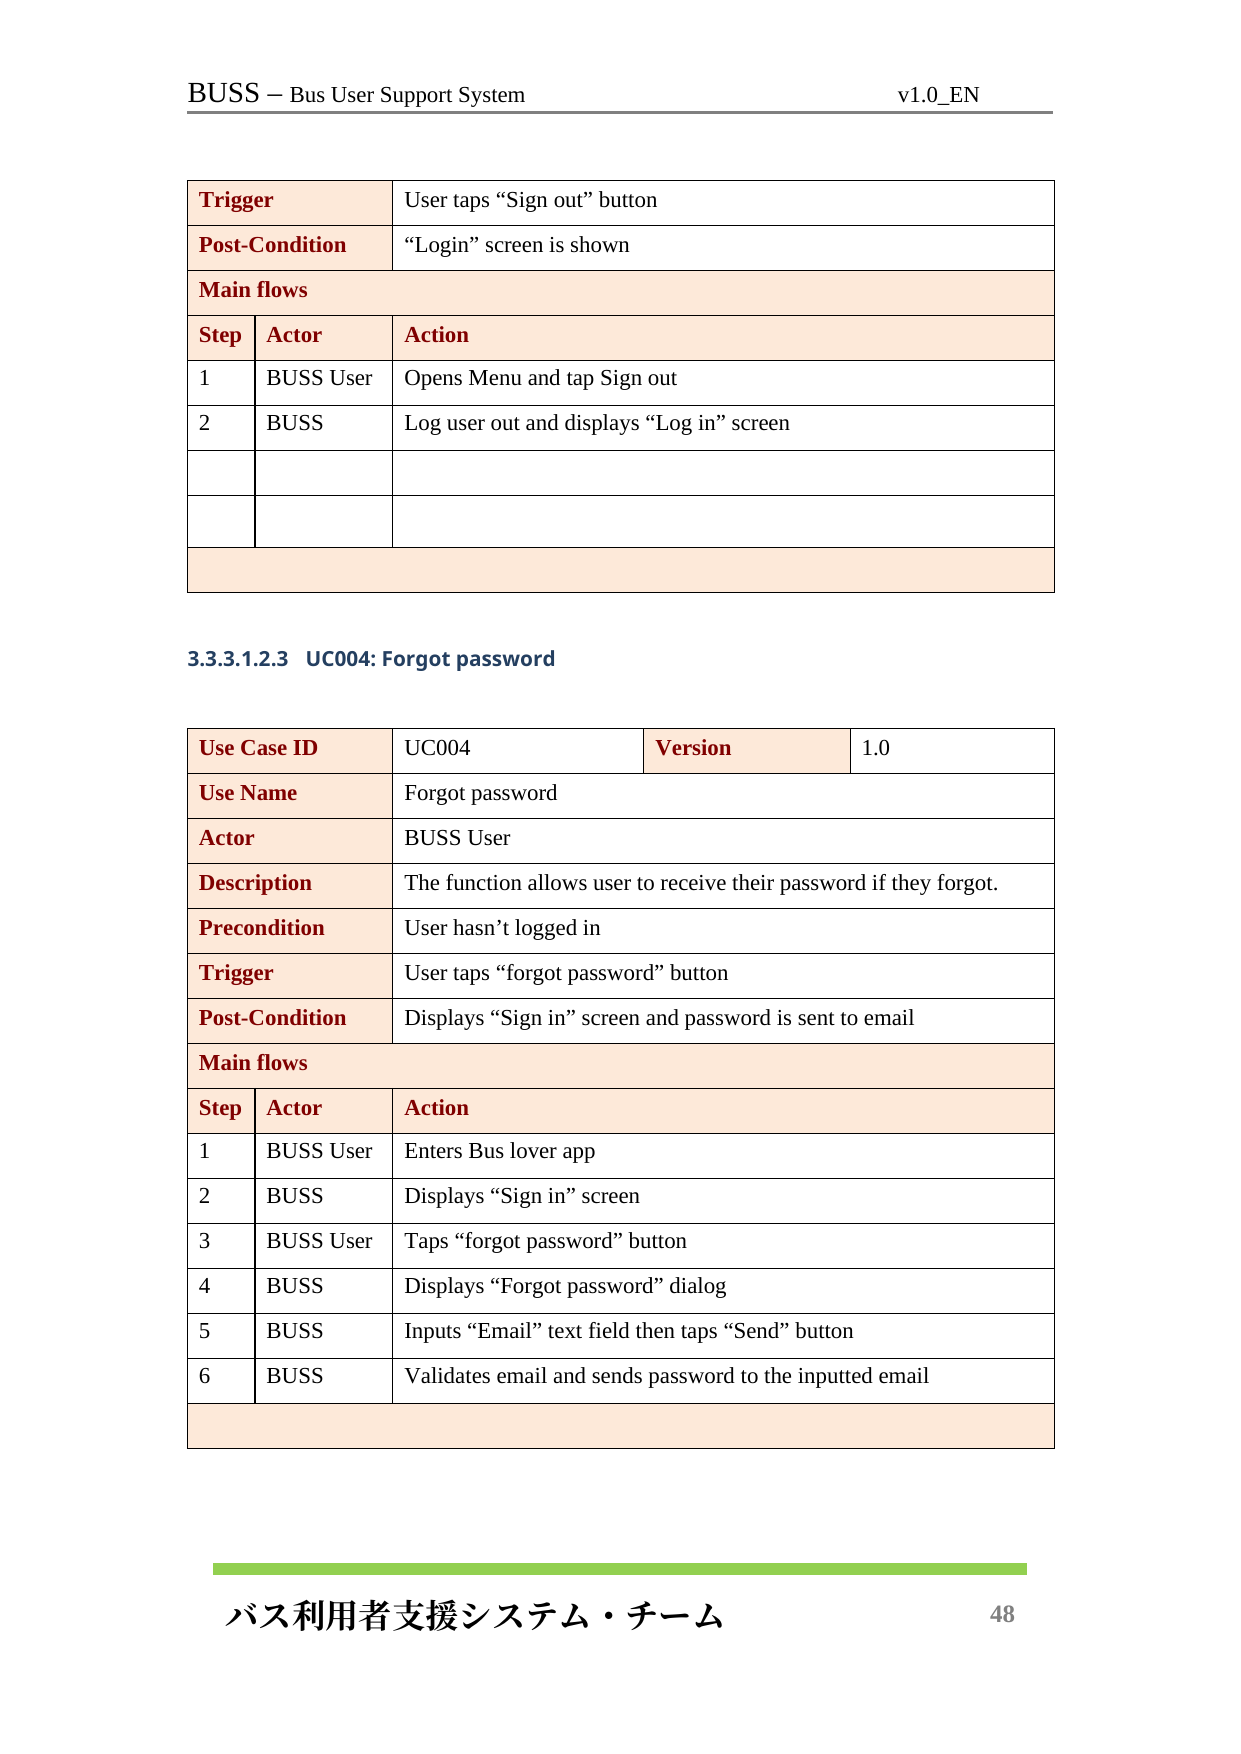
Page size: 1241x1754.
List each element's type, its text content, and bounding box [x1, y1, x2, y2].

table_cell BUSS [256, 1179, 392, 1223]
subtitle UC004: Forgot password [187, 644, 1053, 673]
table_cell Use Name [188, 774, 392, 818]
table_cell Taps “forgot password” button [393, 1224, 1054, 1268]
table_cell Displays “Sign in” screen and password is sent to email [393, 999, 1054, 1043]
table_cell [256, 451, 392, 495]
table_cell Step [188, 316, 254, 360]
table_cell Main flows [188, 1044, 1054, 1088]
table_cell Action [393, 1089, 1054, 1133]
table_cell BUSS User [393, 819, 1054, 863]
table_header Version [644, 729, 850, 773]
table_cell The function allows user to receive their password if they forgot. [393, 864, 1054, 908]
table_cell [393, 451, 1054, 495]
table_cell BUSS [256, 1314, 392, 1358]
table_cell Action [393, 316, 1054, 360]
table_cell User hasn’t logged in [393, 909, 1054, 953]
table_cell Forgot password [393, 774, 1054, 818]
table_cell User taps “forgot password” button [393, 954, 1054, 998]
table_cell 4 [188, 1269, 254, 1313]
table_cell 3 [188, 1224, 254, 1268]
table_cell Description [188, 864, 392, 908]
table_cell Opens Menu and tap Sign out [393, 361, 1054, 405]
table_cell [188, 451, 254, 495]
table_cell Post-Condition [188, 999, 392, 1043]
table_cell Enters Bus lover app [393, 1134, 1054, 1178]
table_cell 2 [188, 406, 254, 450]
table_cell Precondition [188, 909, 392, 953]
table_header Use Case ID [188, 729, 392, 773]
table_cell 2 [188, 1179, 254, 1223]
table_cell [393, 496, 1054, 547]
table_cell Actor [256, 316, 392, 360]
table_cell Trigger [188, 181, 392, 225]
table_header 1.0 [851, 729, 1054, 773]
table_cell Actor [188, 819, 392, 863]
table_cell BUSS [256, 1269, 392, 1313]
table_cell Log user out and displays “Log in” screen [393, 406, 1054, 450]
table_cell BUSS User [256, 1134, 392, 1178]
table_cell Actor [256, 1089, 392, 1133]
table_cell [188, 548, 1054, 592]
table_header UC004 [393, 729, 643, 773]
table_cell [188, 1404, 1054, 1448]
table_cell Displays “Forgot password” dialog [393, 1269, 1054, 1313]
table_cell [188, 496, 254, 547]
table_cell 6 [188, 1359, 254, 1403]
table_cell User taps “Sign out” button [393, 181, 1054, 225]
table_cell Displays “Sign in” screen [393, 1179, 1054, 1223]
table_cell BUSS [256, 1359, 392, 1403]
table_cell Validates email and sends password to the inputted email [393, 1359, 1054, 1403]
table_cell Inputs “Email” text field then taps “Send” button [393, 1314, 1054, 1358]
table_cell Main flows [188, 271, 1054, 315]
table_cell 1 [188, 361, 254, 405]
table_cell BUSS User [256, 361, 392, 405]
table_cell “Login” screen is shown [393, 226, 1054, 270]
table_cell [256, 496, 392, 547]
table_cell Step [188, 1089, 254, 1133]
table_cell 5 [188, 1314, 254, 1358]
table_cell Trigger [188, 954, 392, 998]
table_cell Post-Condition [188, 226, 392, 270]
table_cell BUSS User [256, 1224, 392, 1268]
table_cell BUSS [256, 406, 392, 450]
table_cell 1 [188, 1134, 254, 1178]
